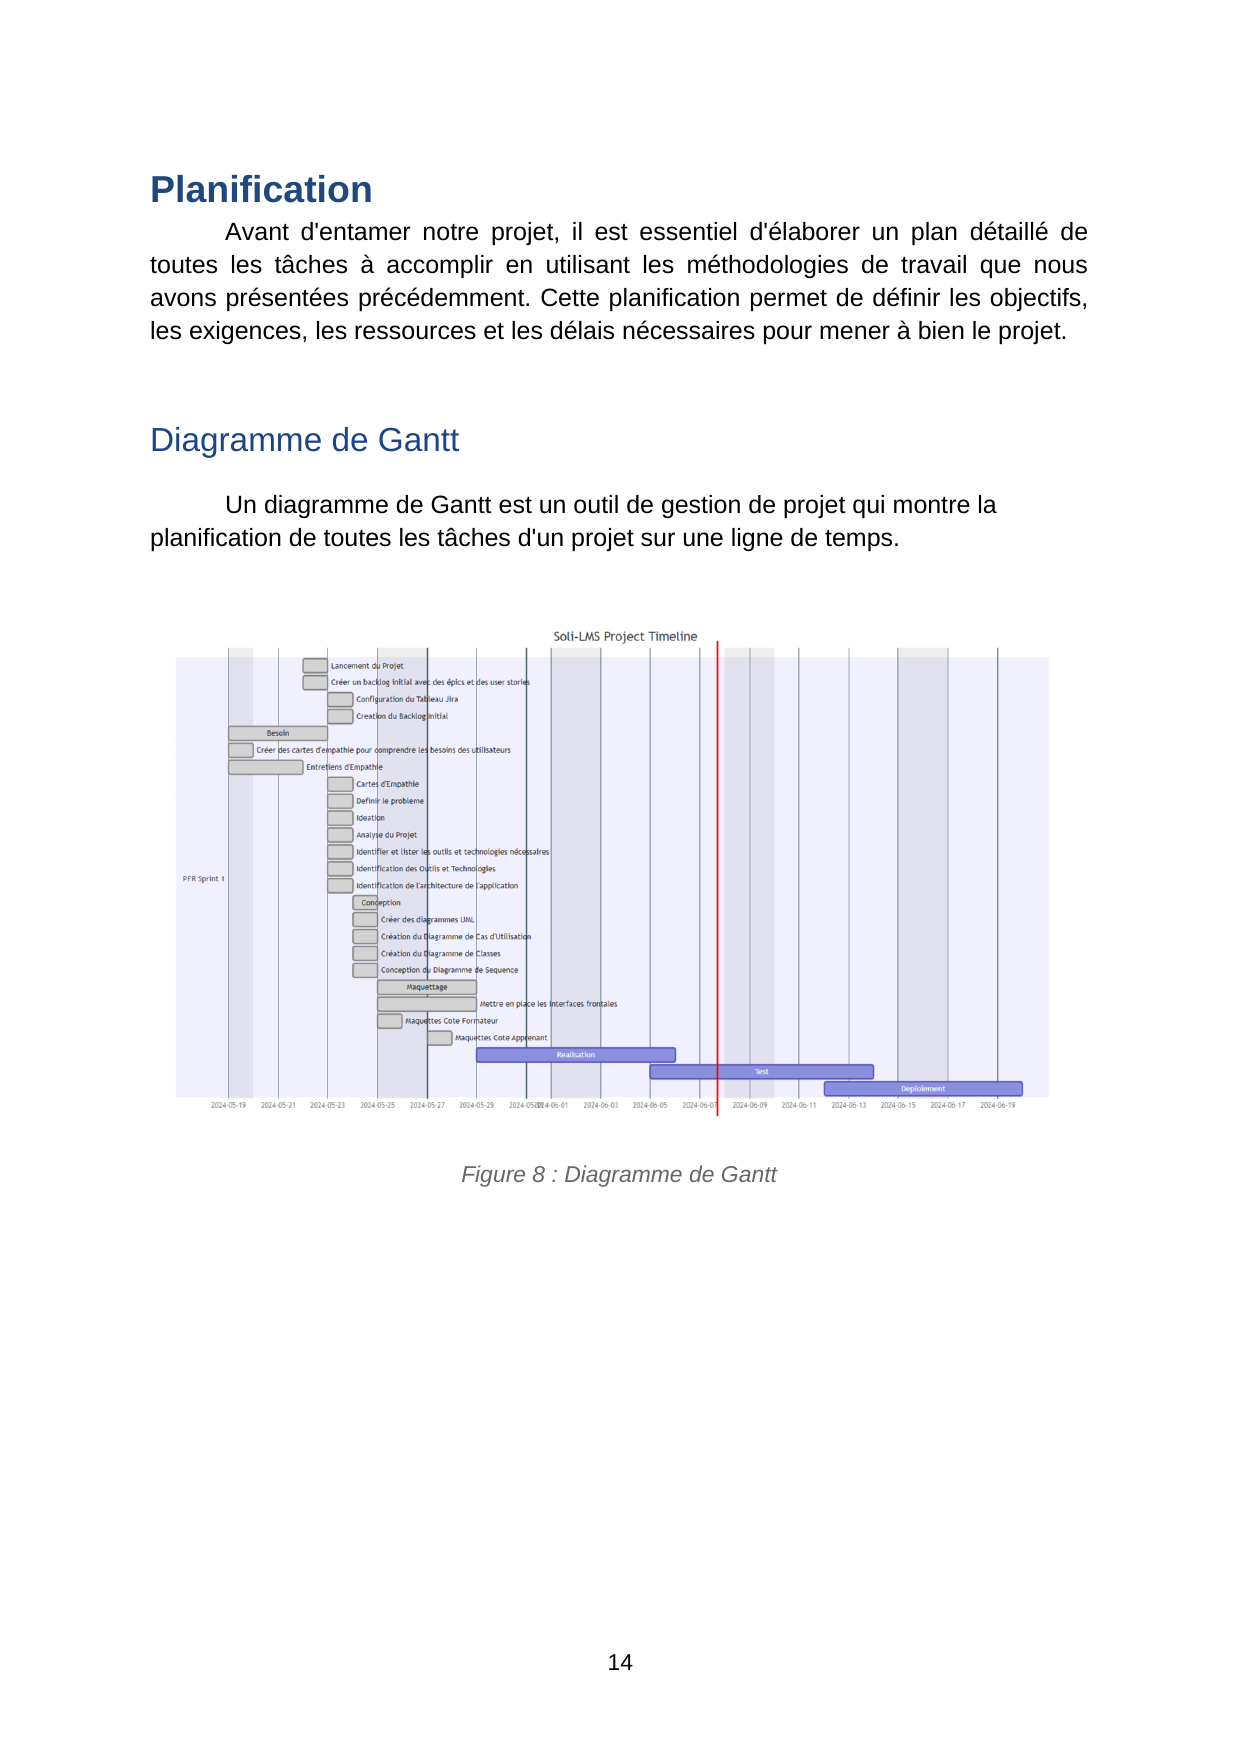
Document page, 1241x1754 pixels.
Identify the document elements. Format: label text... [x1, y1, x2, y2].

text Planification [150, 168, 1090, 211]
text Un diagramme de Gantt est un outil de gestion de projet qui montre la planification de toutes les tâches d'un projet sur une ligne de temps. [150, 490, 1090, 552]
text Avant d'entamer notre projet, il est essentiel d'élaborer un plan détaillé de toutes les tâches à accomplir en utilisant les méthodologies de travail que nous avons présentées précédemment. Cette planification permet de définir les objectifs, les exigences, les ressources et les délais nécessaires pour mener à bien le projet. [150, 217, 1090, 345]
subtitle Figure 8 : Diagramme de Gantt [150, 1161, 1090, 1188]
picture [150, 626, 1077, 1117]
subtitle Diagramme de Gantt [150, 420, 1090, 458]
